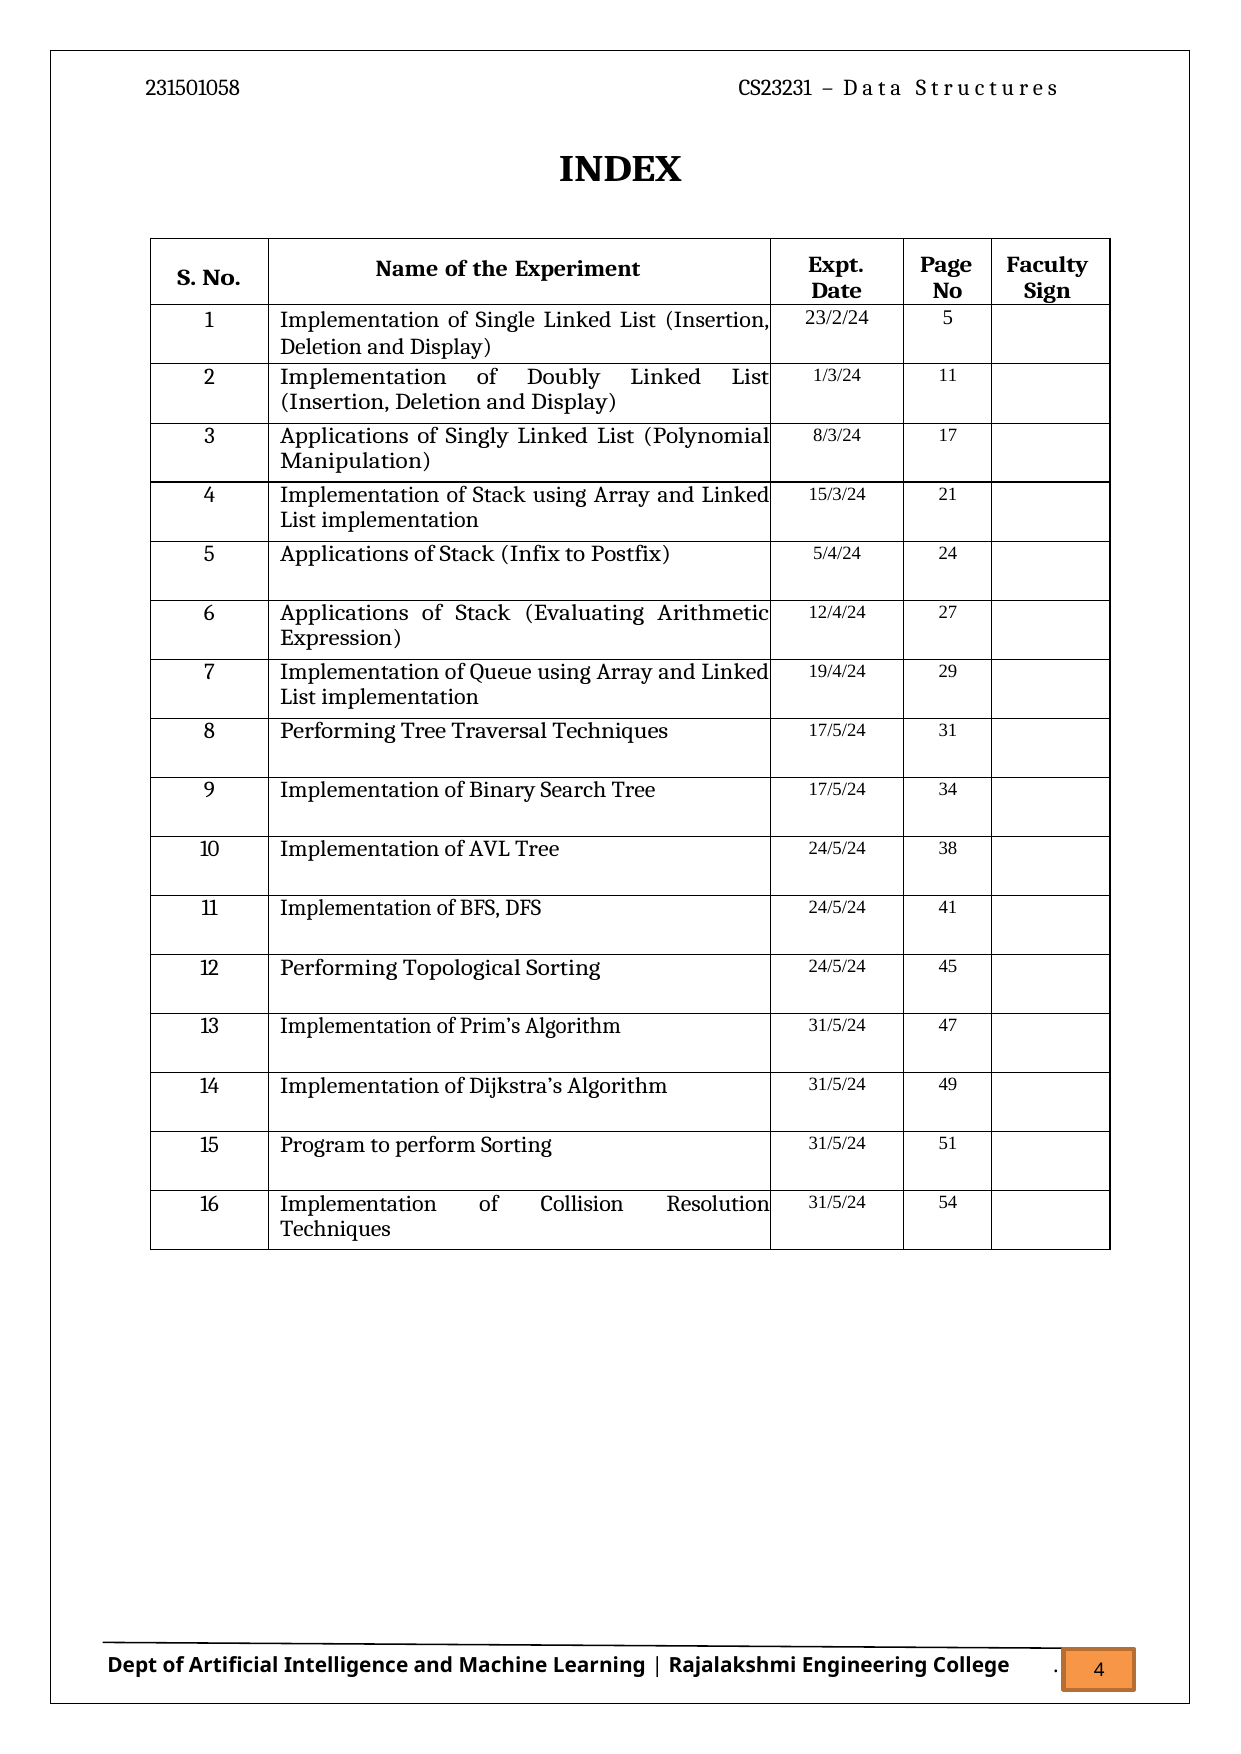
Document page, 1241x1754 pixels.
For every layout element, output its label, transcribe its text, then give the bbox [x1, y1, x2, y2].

table_cell 5/4/24 [771, 542, 903, 599]
table_cell 21 [904, 483, 991, 541]
table_cell Applications of Stack (Infix to Postfix) [269, 542, 770, 599]
table_cell 14 [151, 1073, 268, 1131]
table_cell 41 [904, 896, 991, 954]
table_cell Implementation of AVL Tree [269, 837, 770, 895]
table_cell [992, 542, 1109, 599]
table_cell 24 [904, 542, 991, 599]
table_cell 31/5/24 [771, 1073, 903, 1131]
table_cell 7 [151, 660, 268, 718]
table_cell 23/2/24 [771, 305, 903, 363]
table_cell Implementation of Prim’s Algorithm [269, 1014, 770, 1072]
table_header Page No [904, 239, 991, 304]
table_cell 38 [904, 837, 991, 895]
table_header Expt. Date [771, 239, 903, 304]
table_cell 9 [151, 778, 268, 836]
table_cell 13 [151, 1014, 268, 1072]
table_cell Implementation of Collision Resolution Techniques [269, 1191, 770, 1249]
table_cell Implementation of Binary Search Tree [269, 778, 770, 836]
table_cell 31 [904, 719, 991, 777]
table_cell [992, 424, 1109, 481]
table_cell 1 [151, 305, 268, 363]
table_cell 17/5/24 [771, 778, 903, 836]
table_cell Performing Topological Sorting [269, 955, 770, 1013]
table_cell Implementation of Stack using Array and Linked List implementation [269, 483, 770, 541]
table_cell 2 [151, 364, 268, 422]
table_cell [992, 837, 1109, 895]
table_cell [992, 1073, 1109, 1131]
table_cell Implementation of Single Linked List (Insertion, Deletion and Display) [269, 305, 770, 363]
table_cell 3 [151, 424, 268, 481]
table_cell 10 [151, 837, 268, 895]
table_cell 5 [151, 542, 268, 599]
table_cell Program to perform Sorting [269, 1132, 770, 1190]
table_cell [992, 1014, 1109, 1072]
table_cell 16 [151, 1191, 268, 1249]
table_cell [992, 896, 1109, 954]
table_cell Implementation of Dijkstra’s Algorithm [269, 1073, 770, 1131]
table_cell [992, 955, 1109, 1013]
table_cell [992, 778, 1109, 836]
text INDEX [137, 148, 1103, 191]
table_cell [992, 1132, 1109, 1190]
table_cell 31/5/24 [771, 1014, 903, 1072]
table_cell 5 [904, 305, 991, 363]
table_cell 17 [904, 424, 991, 481]
table_header Faculty Sign [992, 239, 1109, 304]
table_header S. No. [151, 239, 268, 304]
table_cell 31/5/24 [771, 1191, 903, 1249]
table_cell 47 [904, 1014, 991, 1072]
table_cell [992, 660, 1109, 718]
table_cell [992, 305, 1109, 363]
table_cell 24/5/24 [771, 896, 903, 954]
table_cell 31/5/24 [771, 1132, 903, 1190]
table_cell 12/4/24 [771, 601, 903, 659]
table_cell 24/5/24 [771, 837, 903, 895]
table_cell 49 [904, 1073, 991, 1131]
table_cell 4 [151, 483, 268, 541]
table_cell Applications of Stack (Evaluating Arithmetic Expression) [269, 601, 770, 659]
table_cell 1/3/24 [771, 364, 903, 422]
table_cell 34 [904, 778, 991, 836]
table_cell Performing Tree Traversal Techniques [269, 719, 770, 777]
table_cell 12 [151, 955, 268, 1013]
table_cell 51 [904, 1132, 991, 1190]
table_cell [992, 719, 1109, 777]
table_cell [992, 1191, 1109, 1249]
table_header Name of the Experiment [269, 239, 770, 304]
table_cell [992, 364, 1109, 422]
table_cell 17/5/24 [771, 719, 903, 777]
table_cell 8 [151, 719, 268, 777]
table_cell 24/5/24 [771, 955, 903, 1013]
table_cell 8/3/24 [771, 424, 903, 481]
table_cell [992, 483, 1109, 541]
table_cell 11 [904, 364, 991, 422]
table_cell 45 [904, 955, 991, 1013]
table_cell 54 [904, 1191, 991, 1249]
table_cell 6 [151, 601, 268, 659]
table_cell Implementation of Doubly Linked List (Insertion, Deletion and Display) [269, 364, 770, 422]
table_cell 15 [151, 1132, 268, 1190]
table_cell 29 [904, 660, 991, 718]
table_cell 19/4/24 [771, 660, 903, 718]
table_cell 11 [151, 896, 268, 954]
table_cell Implementation of Queue using Array and Linked List implementation [269, 660, 770, 718]
table_cell [992, 601, 1109, 659]
table_cell 27 [904, 601, 991, 659]
table_cell Applications of Singly Linked List (Polynomial Manipulation) [269, 424, 770, 481]
table_cell Implementation of BFS, DFS [269, 896, 770, 954]
table_cell 15/3/24 [771, 483, 903, 541]
